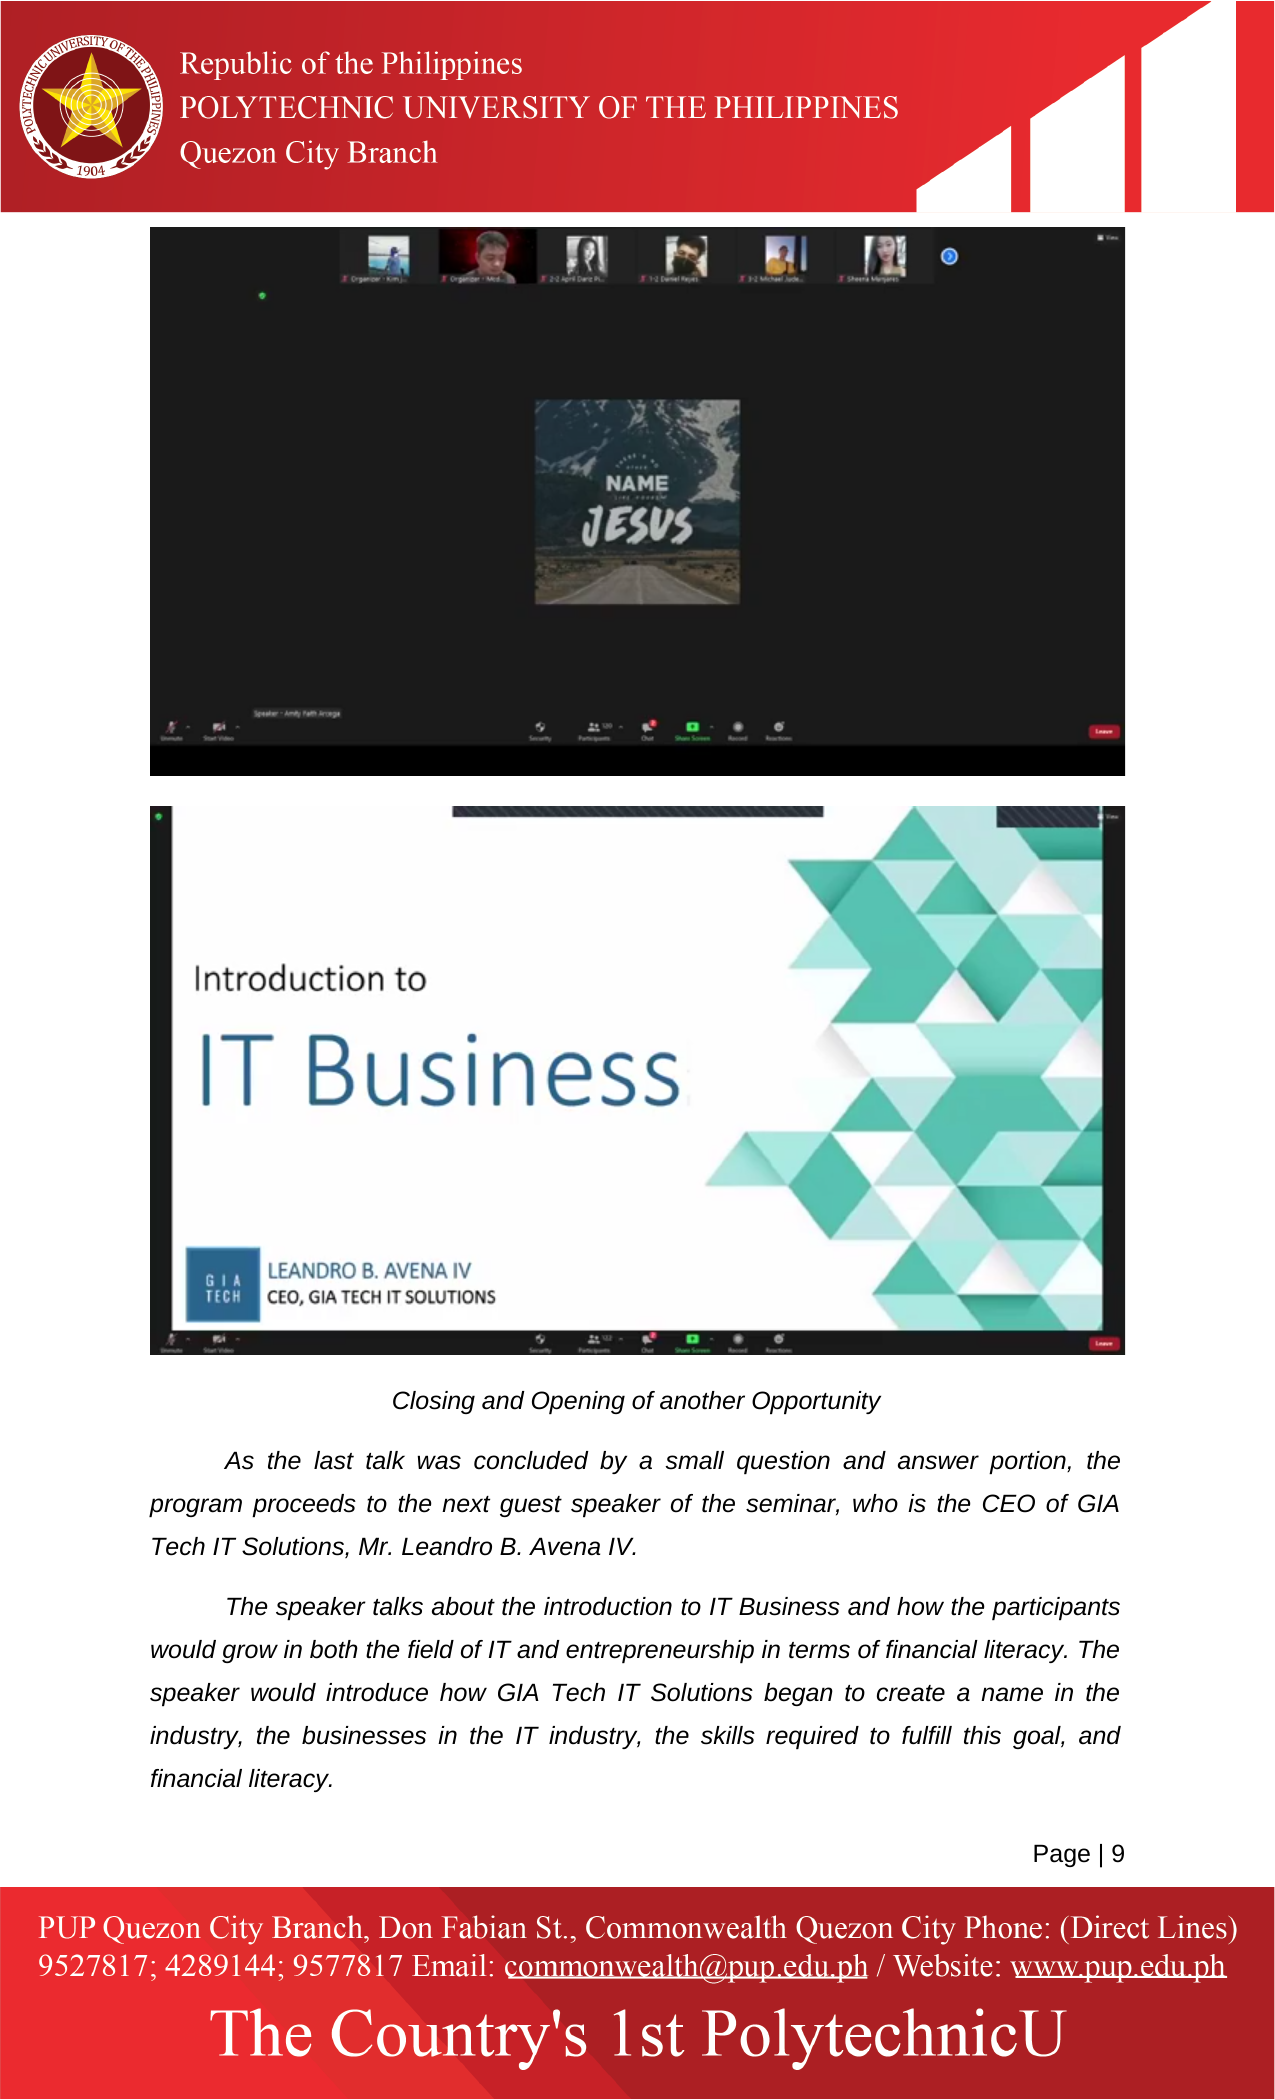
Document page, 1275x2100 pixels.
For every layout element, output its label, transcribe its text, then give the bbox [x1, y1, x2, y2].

text Closing and Opening of another Opportunity [150, 1386, 1125, 1415]
picture [0, 1887, 1275, 2099]
picture [150, 227, 1125, 776]
picture [0, 1, 1275, 213]
text The speaker talks about the introduction to IT Business and how the participants would grow in both the field of IT and entrepreneurship in terms of financial literacy. The speaker would introduce how GIA Tech IT Solutions began to create a name in the industry, the businesses in the IT industry, the skills required to fulfill this goal, and financial literacy. [150, 1592, 1125, 1793]
text As the last talk was concluded by a small question and answer portion, the program proceeds to the next guest speaker of the seminar, who is the CEO of GIA Tech IT Solutions, Mr. Leandro B. Avena IV. [150, 1446, 1125, 1561]
picture [150, 806, 1125, 1355]
